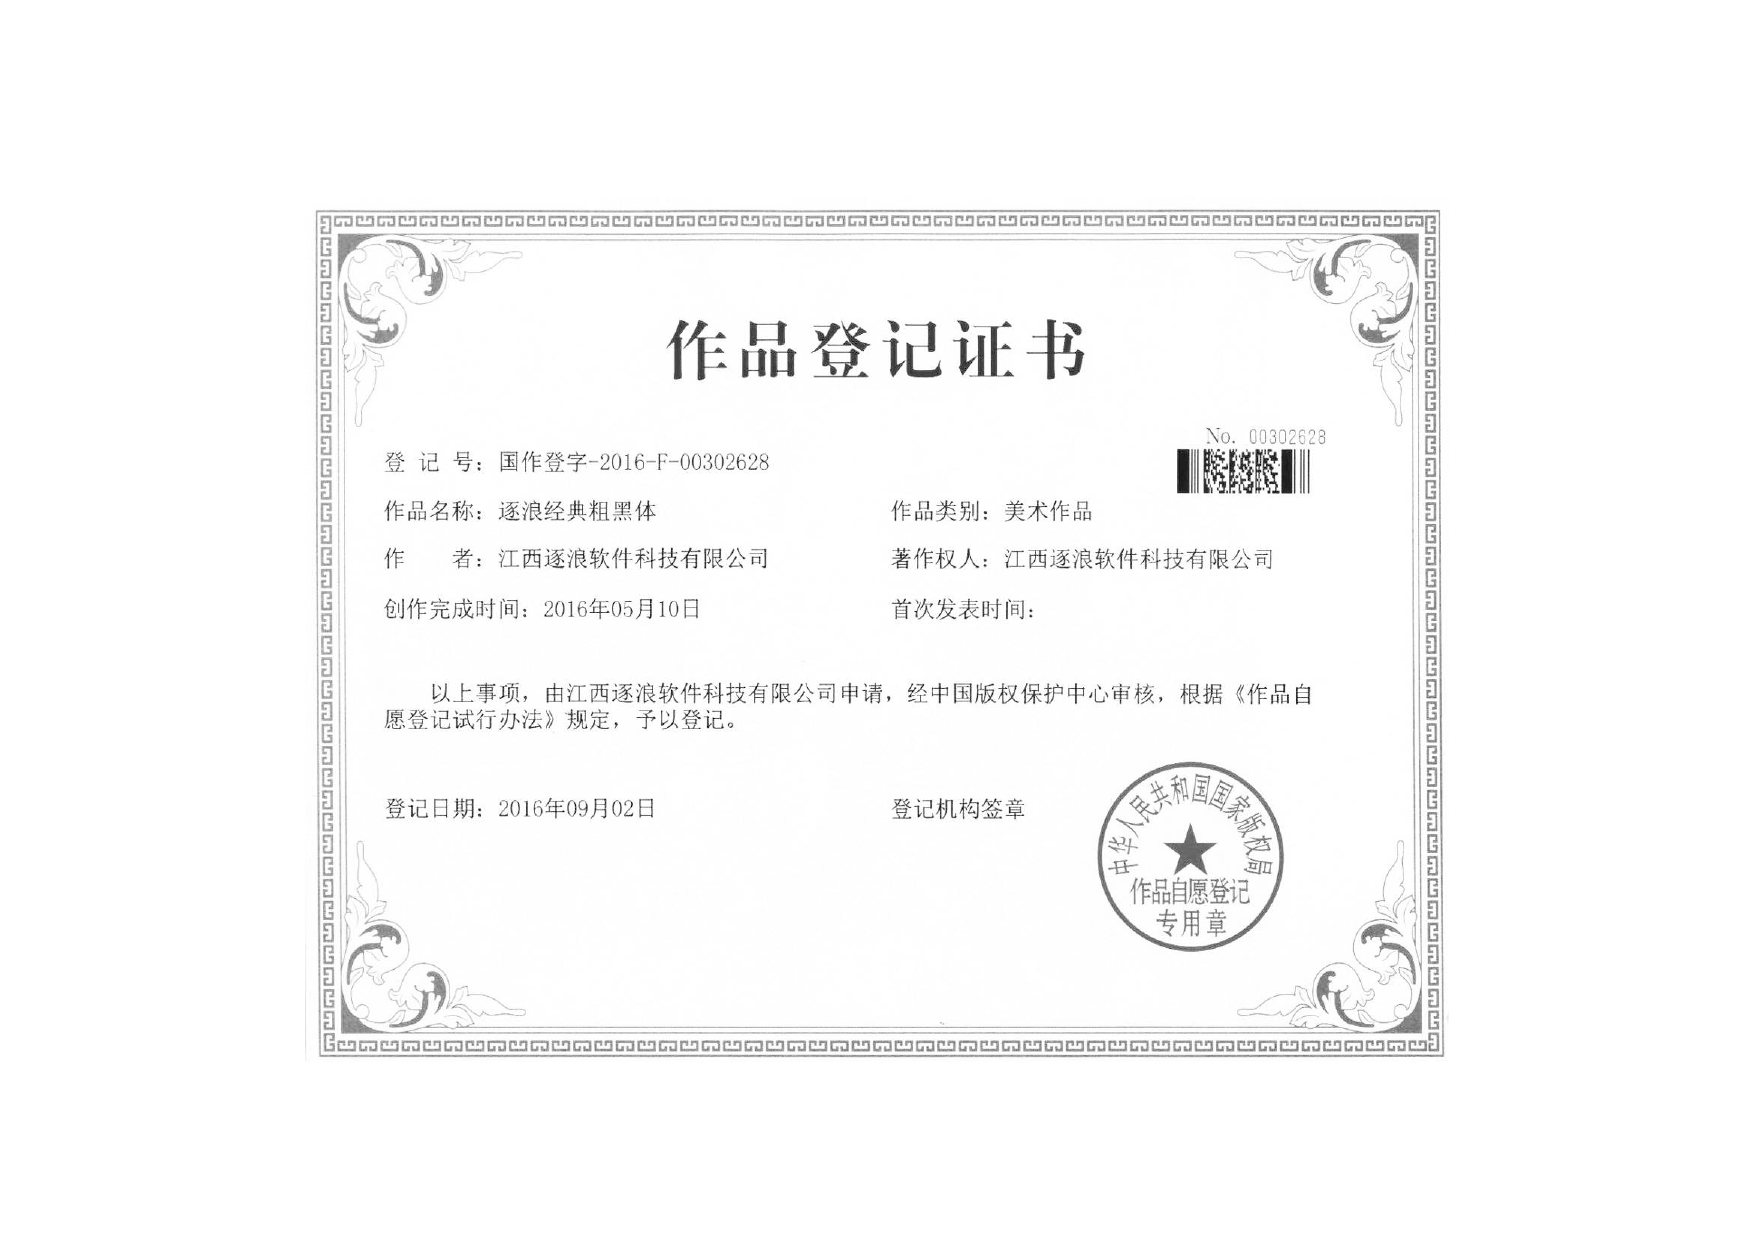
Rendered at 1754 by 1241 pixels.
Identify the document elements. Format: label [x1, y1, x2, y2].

picture [305, 197, 1449, 1064]
